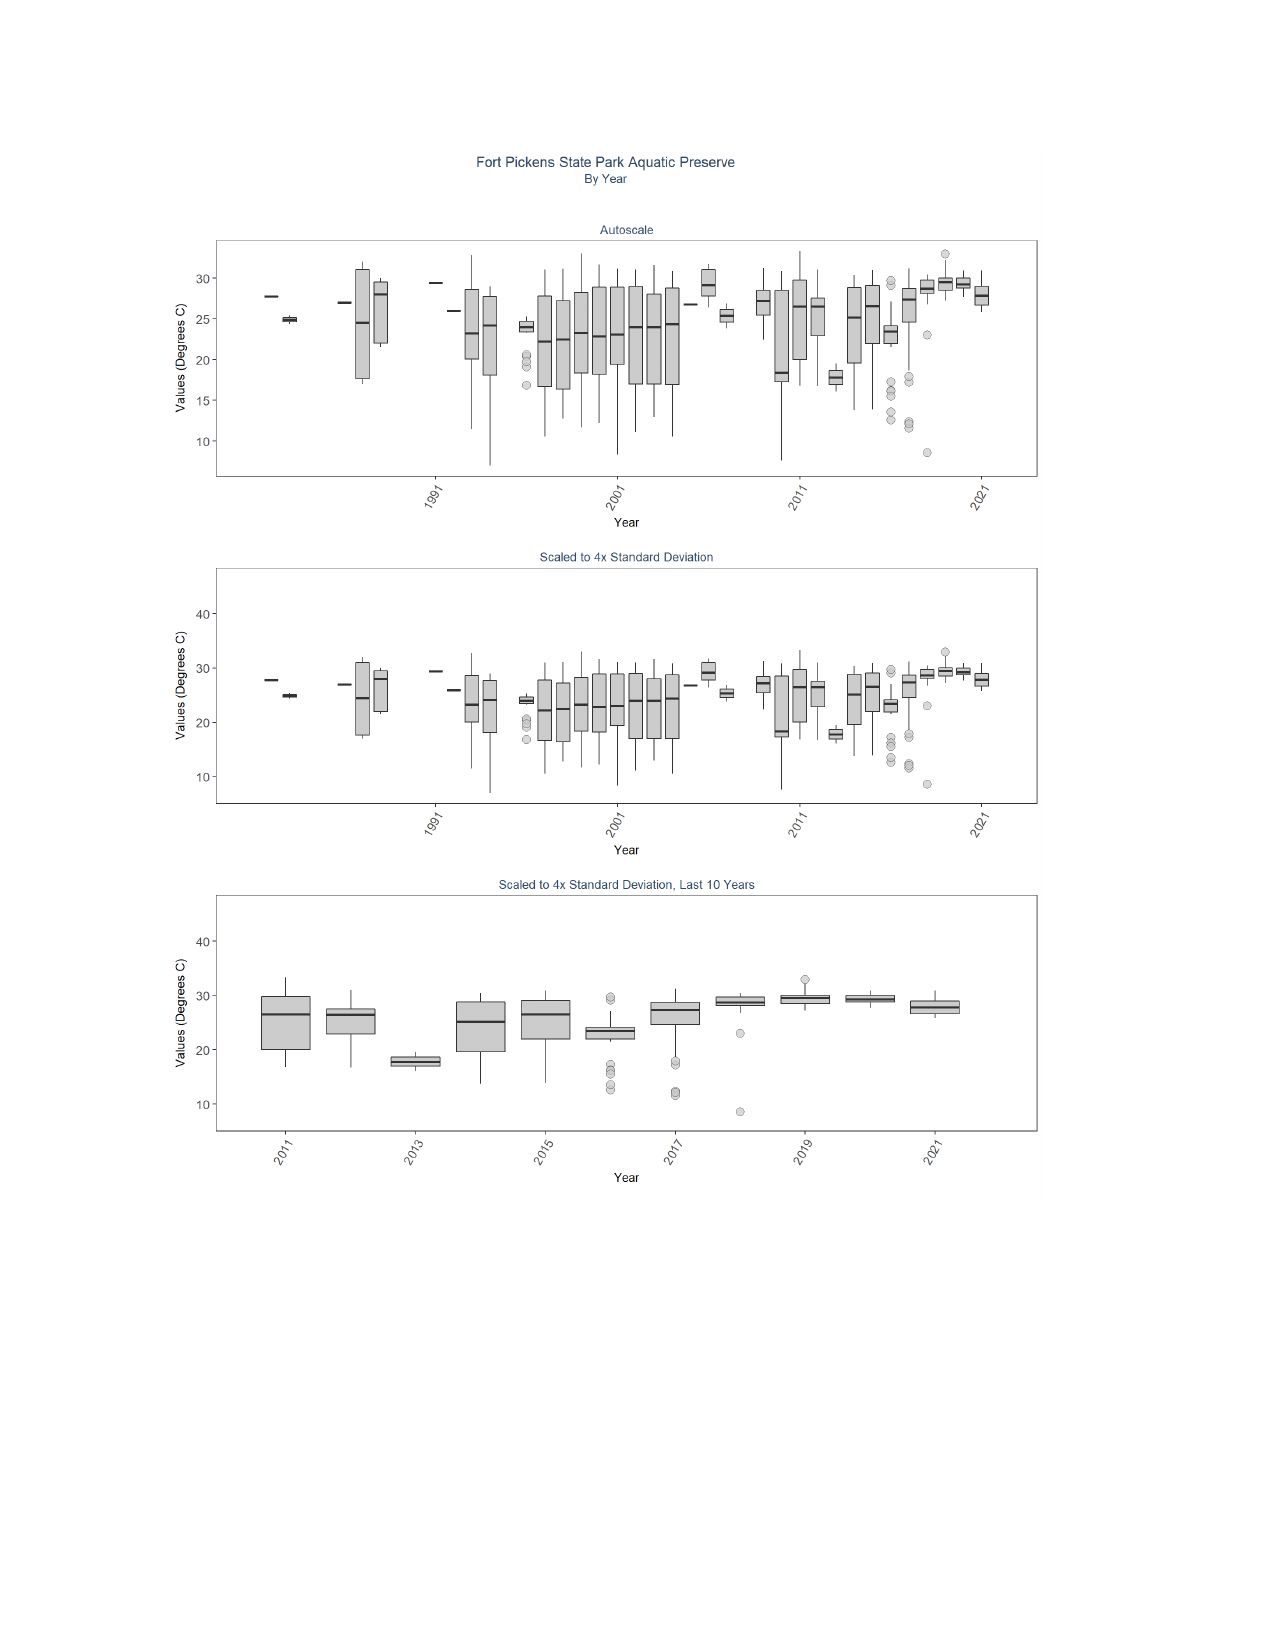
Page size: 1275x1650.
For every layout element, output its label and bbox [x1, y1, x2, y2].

picture [168, 150, 1044, 1200]
